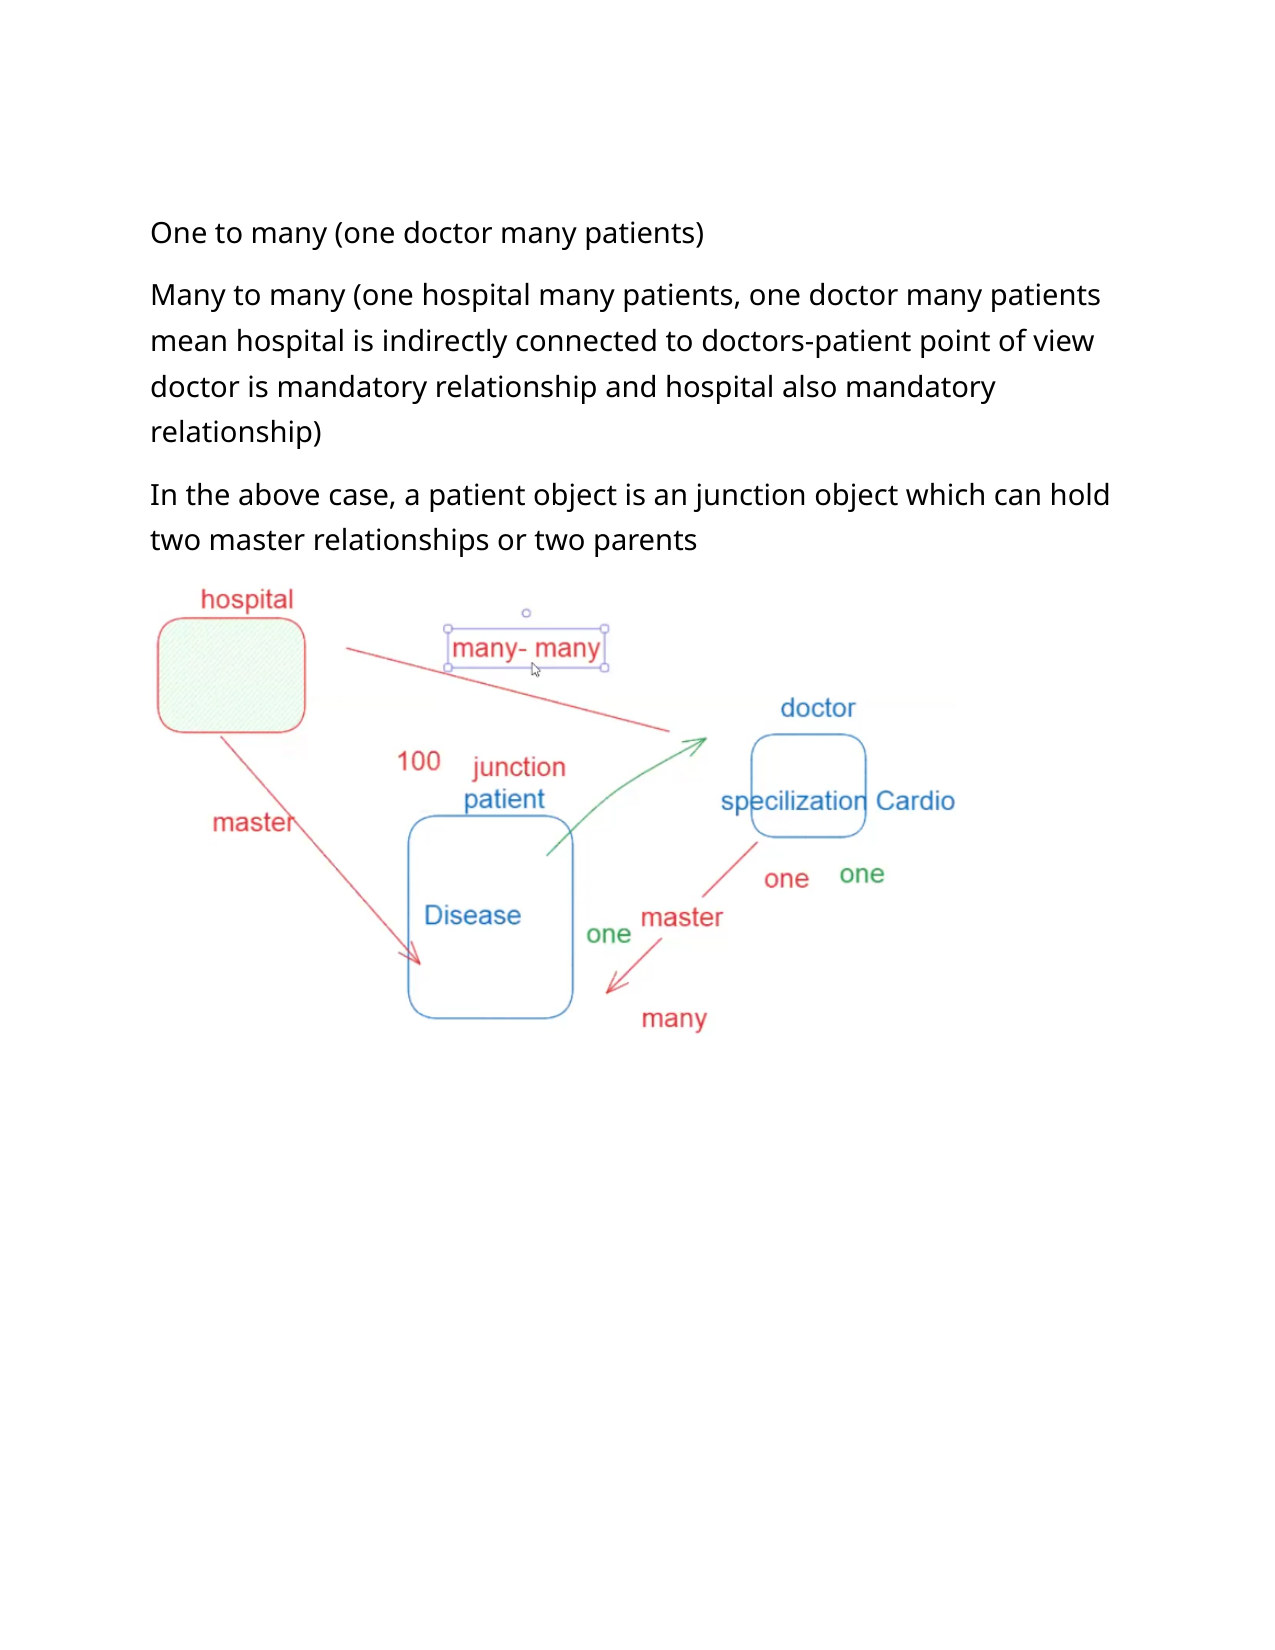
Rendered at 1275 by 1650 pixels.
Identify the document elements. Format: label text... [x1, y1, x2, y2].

text In the above case, a patient object is an junction object which can hold two master relationships or two parents [150, 474, 1125, 559]
text Many to many (one hospital many patients, one doctor many patients mean hospital is indirectly connected to doctors-patient point of view doctor is mandatory relationship and hospital also mandatory relationship) [150, 274, 1125, 451]
text One to many (one doctor many patients) [150, 212, 1125, 252]
picture [150, 581, 957, 1037]
